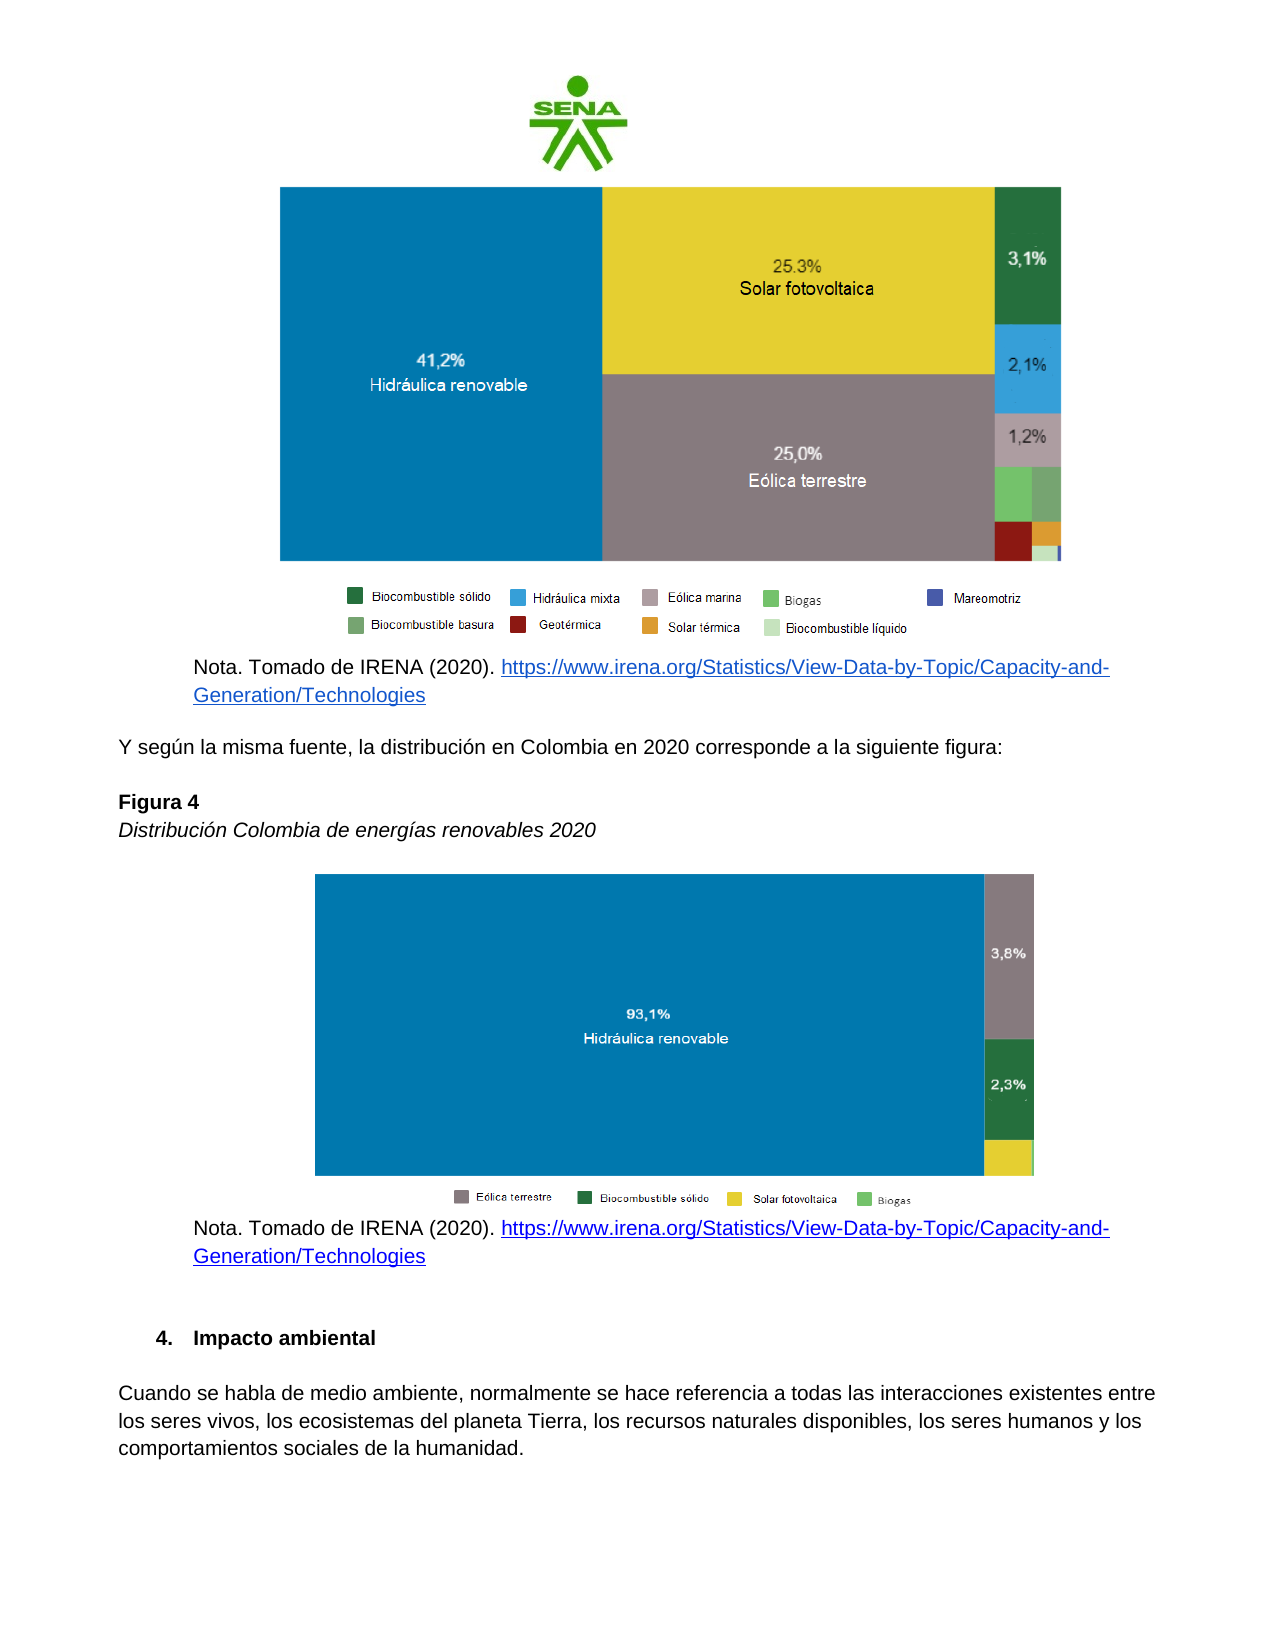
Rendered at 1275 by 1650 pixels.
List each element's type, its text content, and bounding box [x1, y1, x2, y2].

text Y según la misma fuente, la distribución en Colombia en 2020 corresponde a la siguiente figura: [118, 735, 1157, 759]
text Nota. Tomado de IRENA (2020). https://www.irena.org/Statistics/View-Data-by-Topic/Capacity-and-Generation/Technologies [193, 655, 1157, 707]
picture [310, 870, 1040, 1213]
picture [529, 75, 628, 172]
text Figura 4 [118, 790, 1157, 814]
list Impacto ambiental [156, 1326, 1157, 1350]
picture [266, 177, 1084, 652]
text Cuando se habla de medio ambiente, normalmente se hace referencia a todas las interacciones existentes entre los seres vivos, los ecosistemas del planeta Tierra, los recursos naturales disponibles, los seres humanos y los comportamientos sociales de la humanidad. [118, 1381, 1157, 1460]
text Nota. Tomado de IRENA (2020). https://www.irena.org/Statistics/View-Data-by-Topic/Capacity-and-Generation/Technologies [193, 1216, 1157, 1268]
text Distribución Colombia de energías renovables 2020 [118, 818, 1157, 842]
